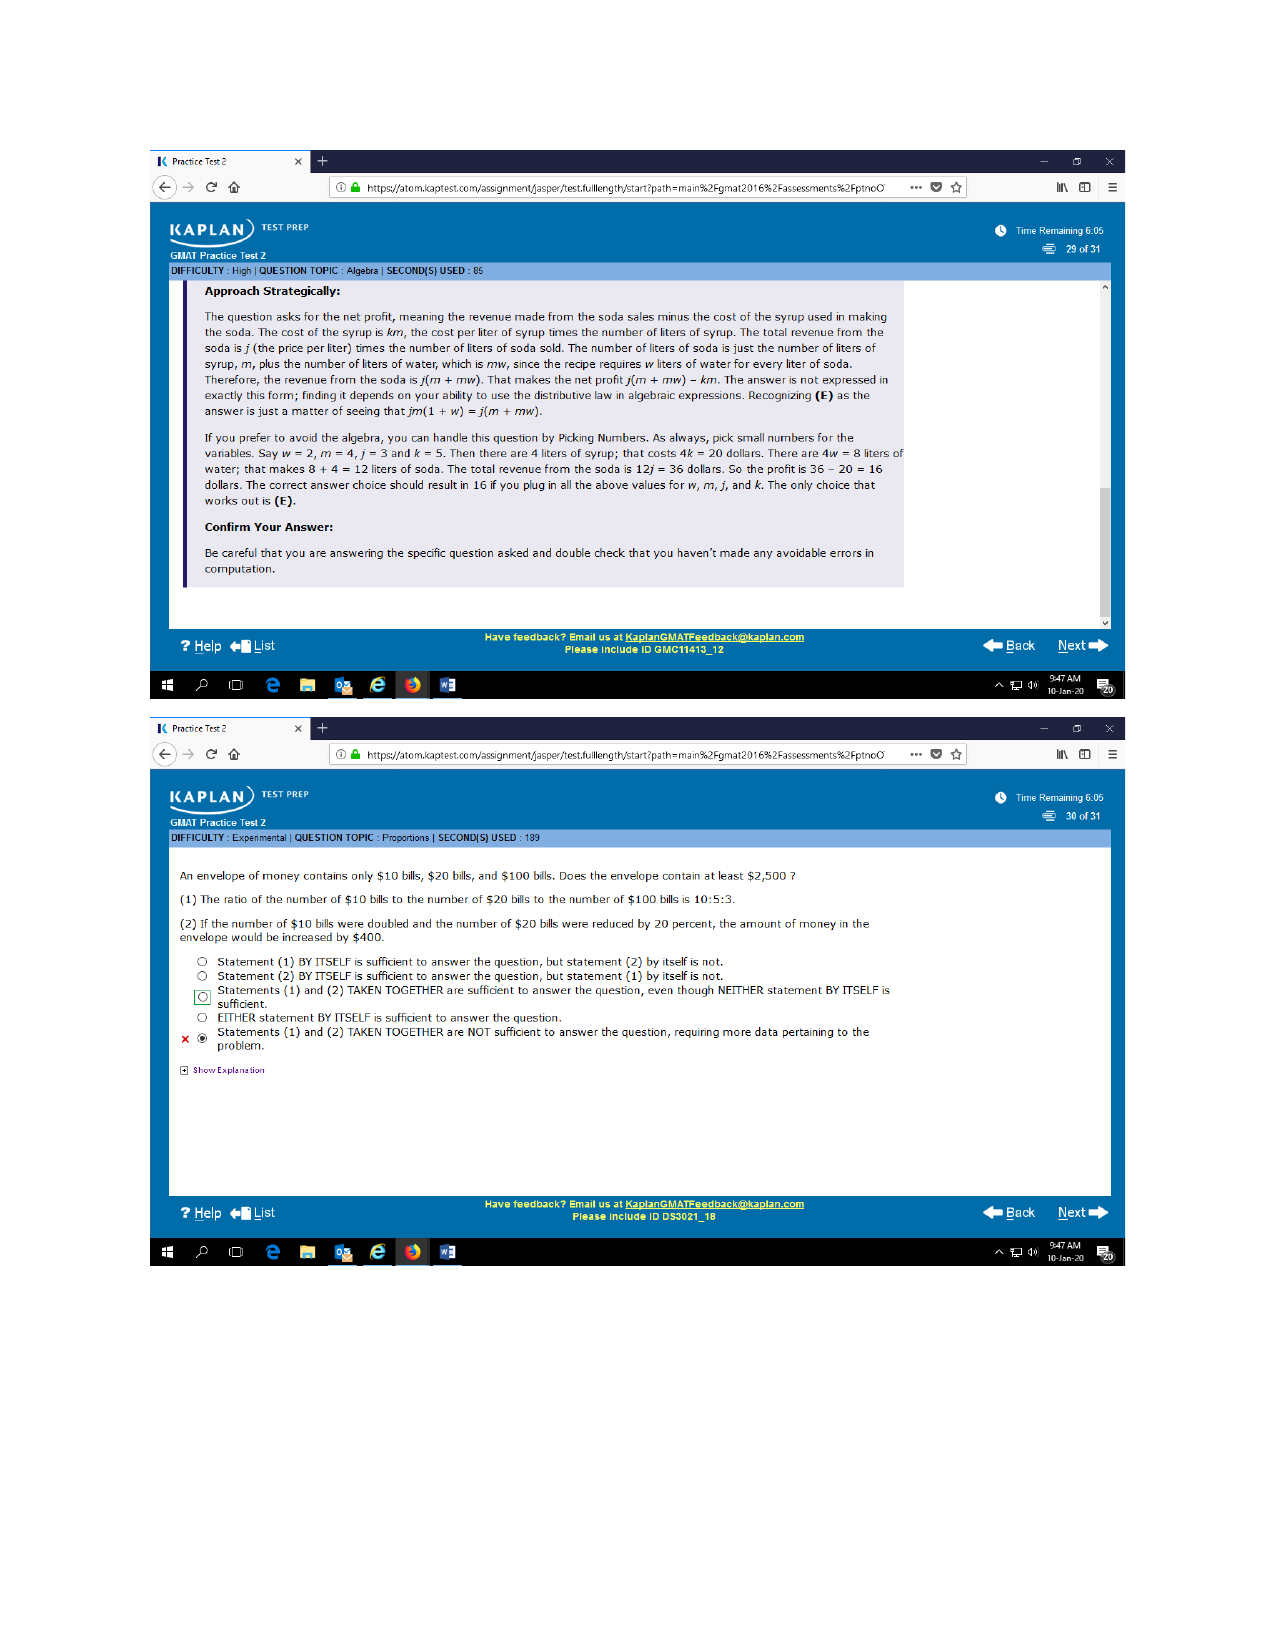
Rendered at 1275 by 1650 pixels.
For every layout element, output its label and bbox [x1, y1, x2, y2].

picture [150, 150, 1125, 699]
picture [150, 717, 1125, 1266]
